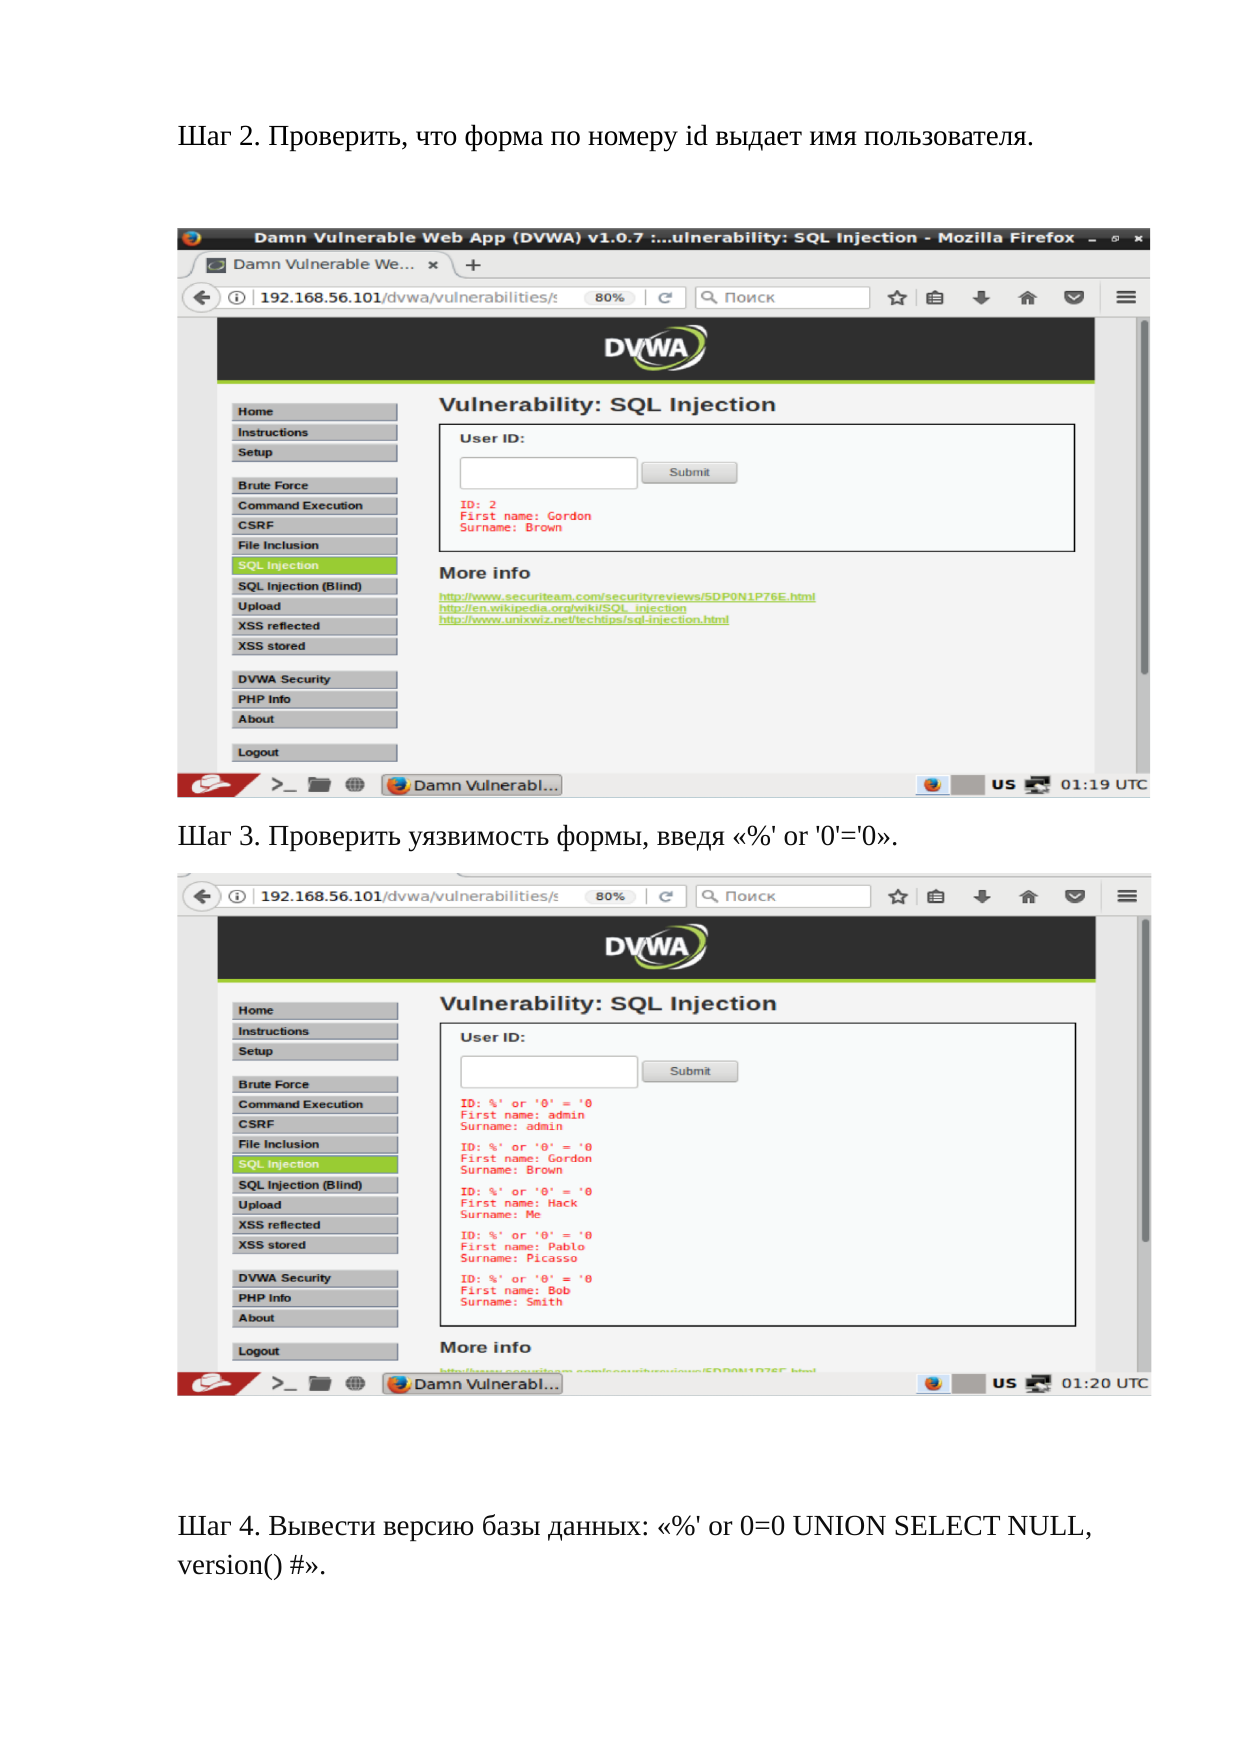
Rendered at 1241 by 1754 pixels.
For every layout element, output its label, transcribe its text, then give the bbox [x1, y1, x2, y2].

picture [177, 228, 1151, 798]
picture [177, 873, 1152, 1396]
text Шаг 4. Вывести версию базы данных: «%' or 0=0 UNION SELECT NULL, version() #». [177, 1508, 1152, 1580]
text Шаг 3. Проверить уязвимость формы, введя «%' or '0'='0». [177, 818, 1152, 852]
text Шаг 2. Проверить, что форма по номеру id выдает имя пользователя. [177, 118, 1152, 152]
